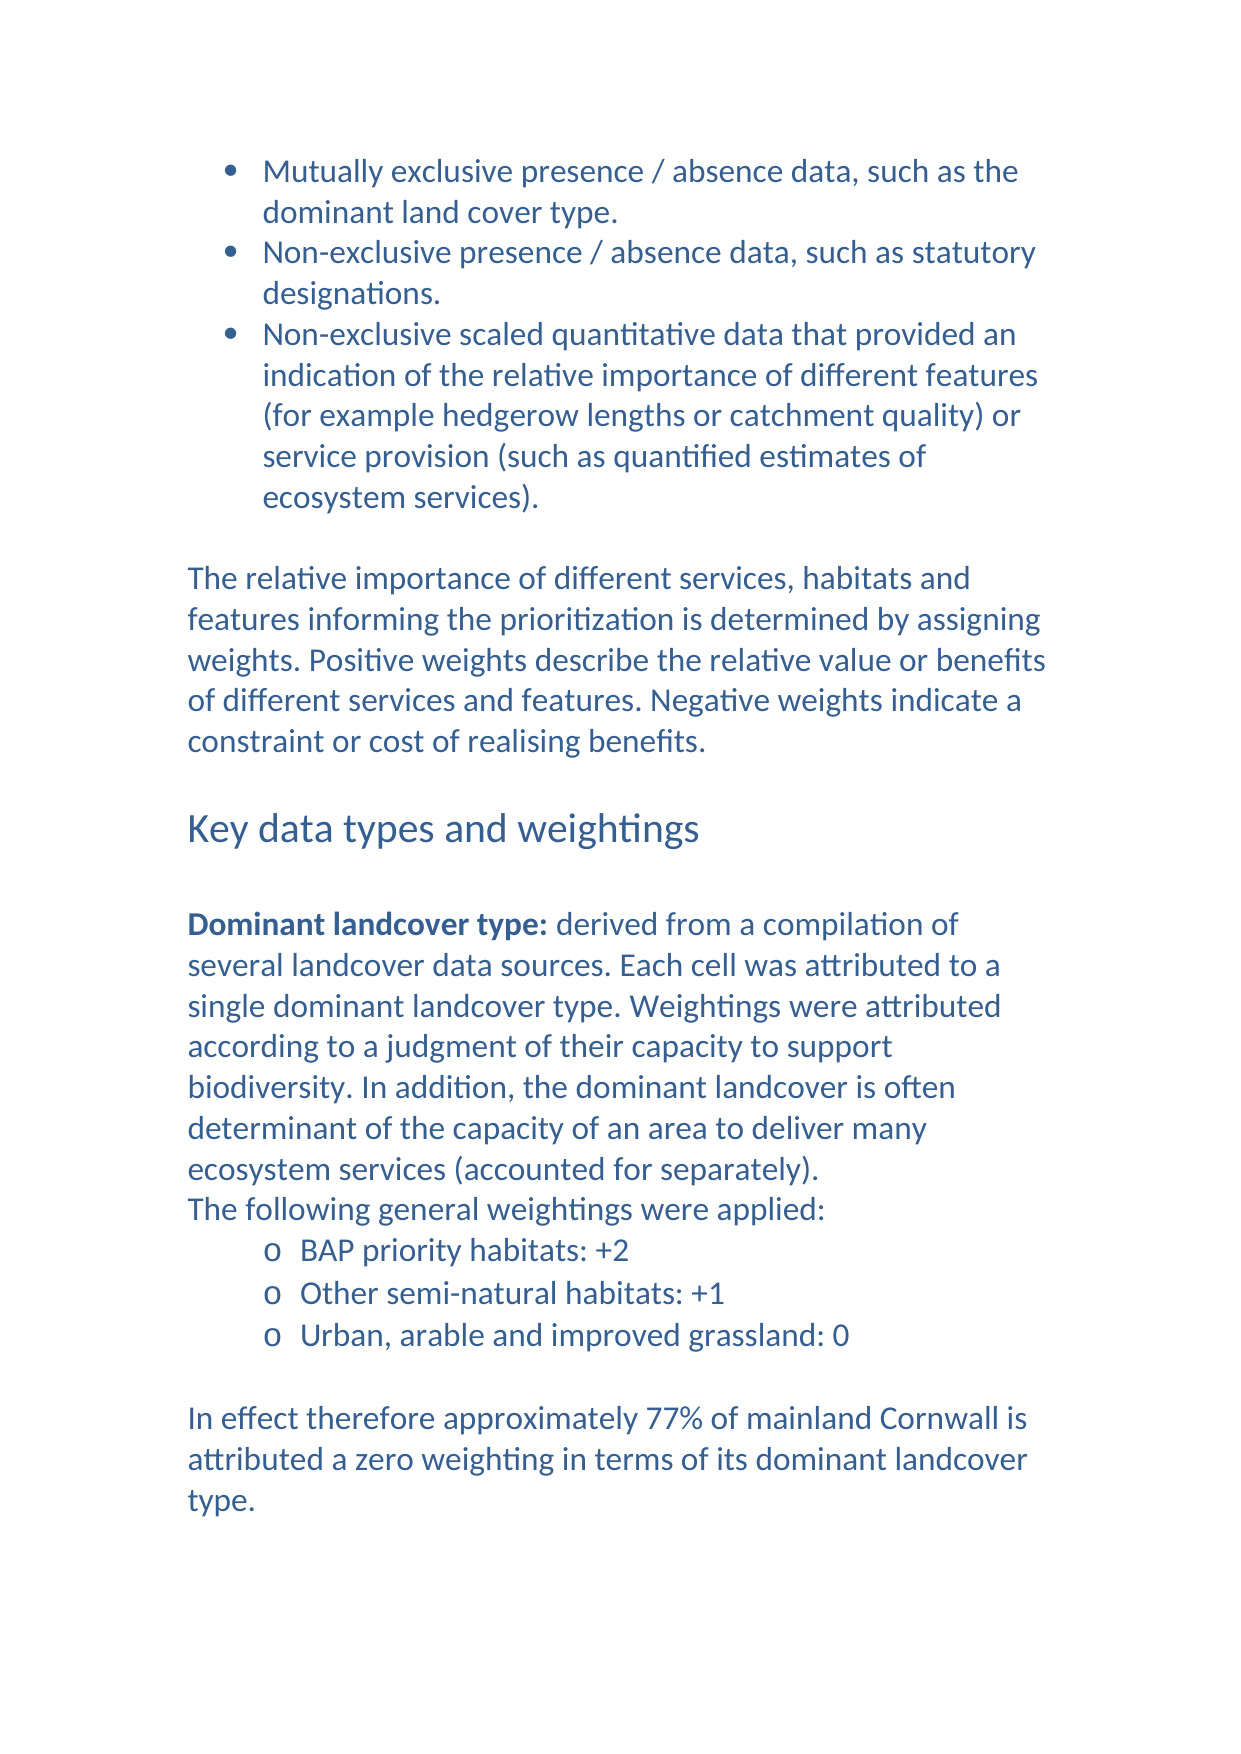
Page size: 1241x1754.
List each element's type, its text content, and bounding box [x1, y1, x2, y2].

text Key data types and weightings [187, 802, 1053, 852]
list Urban, arable and improved grassland: 0 [262, 1314, 1053, 1357]
text Dominant landcover type: derived from a compilation of several landcover data sources. Each cell was attributed to a single dominant landcover type. Weightings were attributed according to a judgment of their capacity to support biodiversity. In addition, the dominant landcover is often determinant of the capacity of an area to deliver many ecosystem services (accounted for separately). [187, 903, 1053, 1188]
list Non-exclusive scaled quantitative data that provided an indication of the relative importance of different features (for example hedgerow lengths or catchment quality) or service provision (such as quantified estimates of ecosystem services). [225, 313, 1053, 517]
list Non-exclusive presence / absence data, such as statutory designations. [225, 231, 1053, 313]
text The relative importance of different services, habitats and features informing the prioritization is determined by assigning weights. Positive weights describe the relative value or benefits of different services and features. Negative weights indicate a constraint or cost of realising benefits. [187, 557, 1053, 761]
list Mutually exclusive presence / absence data, such as the dominant land cover type. [225, 150, 1053, 231]
list BAP priority habitats: +2 [262, 1229, 1053, 1272]
text In effect therefore approximately 77% of mainland Cornwall is attributed a zero weighting in terms of its dominant landcover type. [187, 1397, 1053, 1519]
list Other semi-natural habitats: +1 [262, 1272, 1053, 1314]
text The following general weightings were applied: [187, 1188, 1053, 1229]
